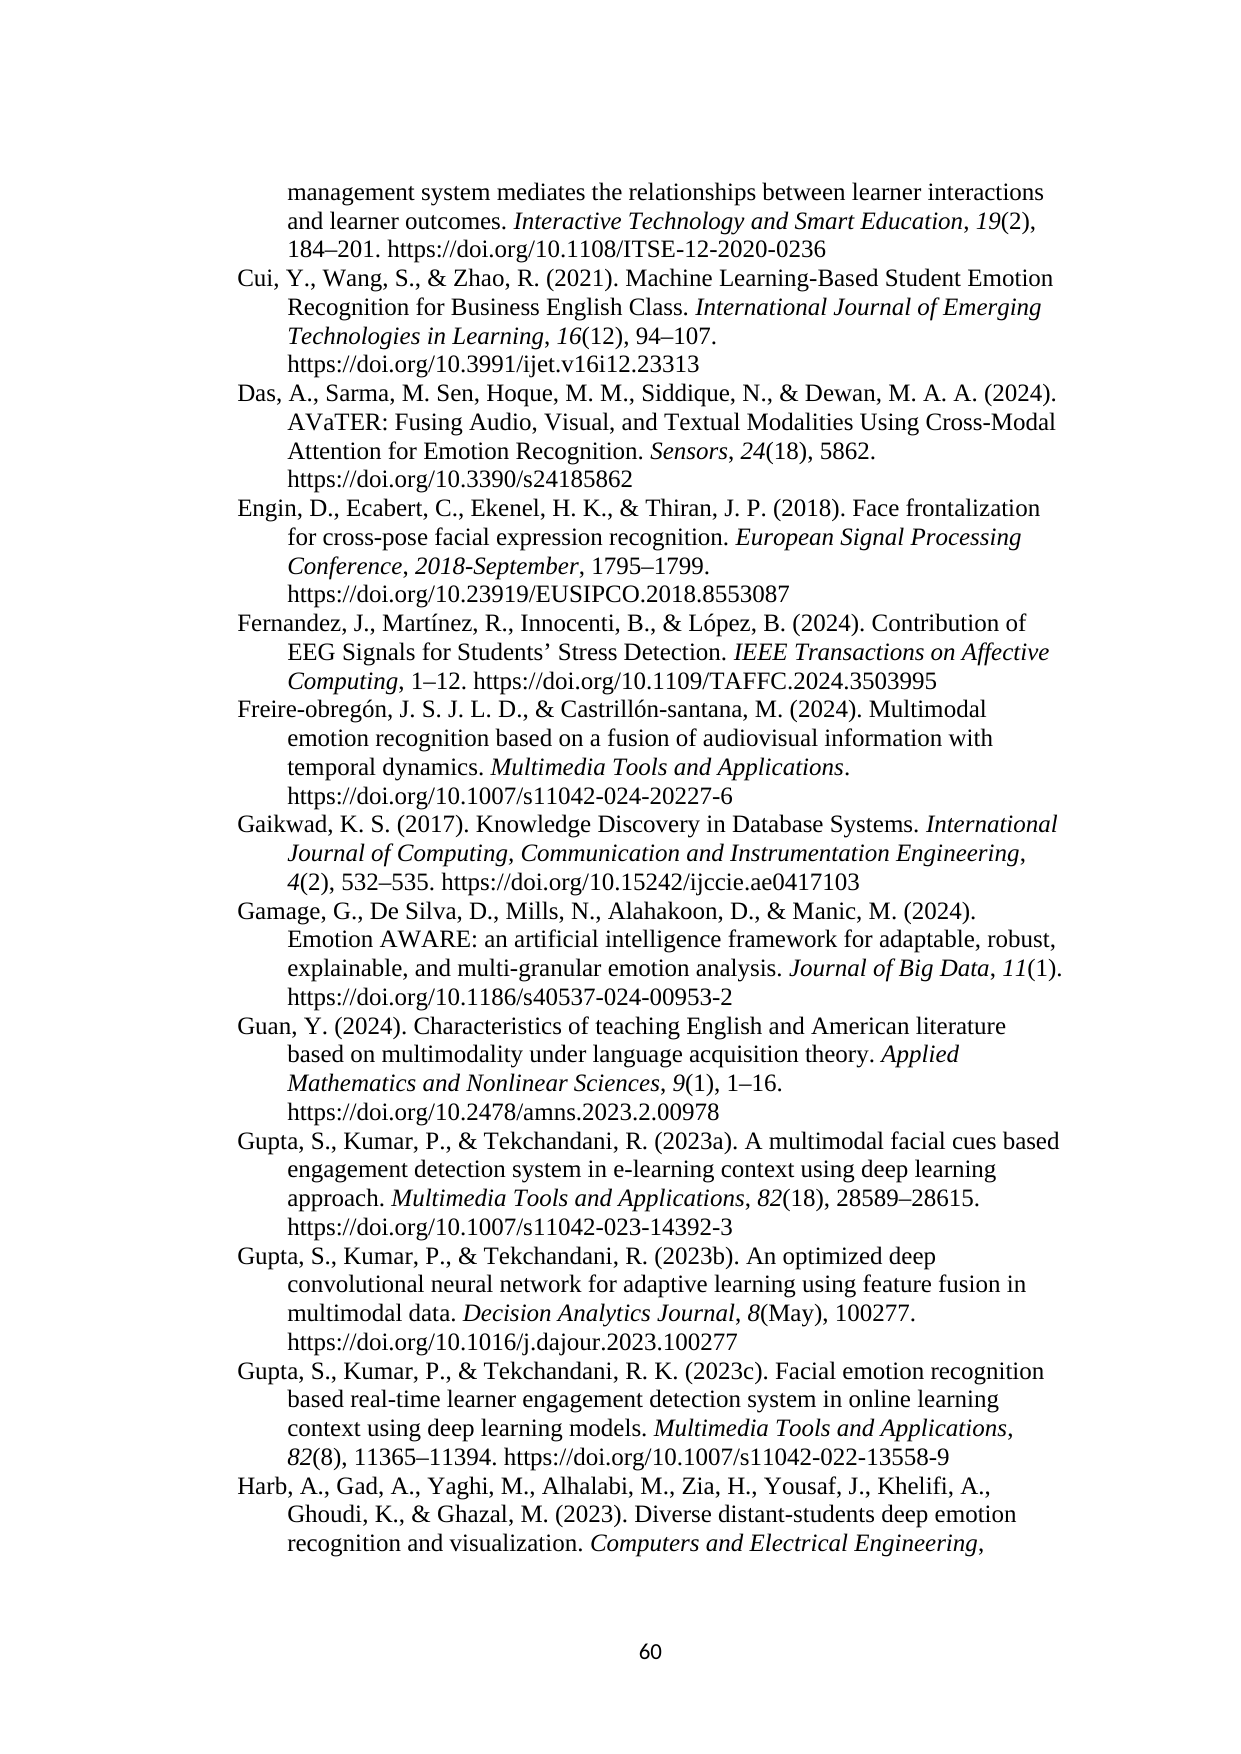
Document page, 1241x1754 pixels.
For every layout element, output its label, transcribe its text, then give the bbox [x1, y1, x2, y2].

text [237, 177, 1063, 263]
text Guan, Y. (2024). Characteristics of teaching English and American literature based on multimodality under language acquisition theory. Applied Mathematics and Nonlinear Sciences, 9(1), 1–16. https://doi.org/10.2478/amns.2023.2.00978 [237, 1011, 1063, 1126]
text Das, A., Sarma, M. Sen, Hoque, M. M., Siddique, N., & Dewan, M. A. A. (2024). AVaTER: Fusing Audio, Visual, and Textual Modalities Using Cross-Modal Attention for Emotion Recognition. Sensors, 24(18), 5862. https://doi.org/10.3390/s24185862 [237, 378, 1063, 493]
text Gamage, G., De Silva, D., Mills, N., Alahakoon, D., & Manic, M. (2024). Emotion AWARE: an artificial intelligence framework for adaptable, robust, explainable, and multi-granular emotion analysis. Journal of Big Data, 11(1). https://doi.org/10.1186/s40537-024-00953-2 [237, 896, 1063, 1011]
text Gaikwad, K. S. (2017). Knowledge Discovery in Database Systems. International Journal of Computing, Communication and Instrumentation Engineering, 4(2), 532–535. https://doi.org/10.15242/ijccie.ae0417103 [237, 809, 1063, 896]
text Cui, Y., Wang, S., & Zhao, R. (2021). Machine Learning-Based Student Emotion Recognition for Business English Class. International Journal of Emerging Technologies in Learning, 16(12), 94–107. https://doi.org/10.3991/ijet.v16i12.23313 [237, 263, 1063, 378]
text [237, 1471, 1063, 1557]
text Freire-obregón, J. S. J. L. D., & Castrillón-santana, M. (2024). Multimodal emotion recognition based on a fusion of audiovisual information with temporal dynamics. Multimedia Tools and Applications. https://doi.org/10.1007/s11042-024-20227-6 [237, 694, 1063, 809]
text Gupta, S., Kumar, P., & Tekchandani, R. K. (2023c). Facial emotion recognition based real-time learner engagement detection system in online learning context using deep learning models. Multimedia Tools and Applications, 82(8), 11365–11394. https://doi.org/10.1007/s11042-022-13558-9 [237, 1356, 1063, 1471]
text Engin, D., Ecabert, C., Ekenel, H. K., & Thiran, J. P. (2018). Face frontalization for cross-pose facial expression recognition. European Signal Processing Conference, 2018-September, 1795–1799. https://doi.org/10.23919/EUSIPCO.2018.8553087 [237, 493, 1063, 608]
text Fernandez, J., Martínez, R., Innocenti, B., & López, B. (2024). Contribution of EEG Signals for Students’ Stress Detection. IEEE Transactions on Affective Computing, 1–12. https://doi.org/10.1109/TAFFC.2024.3503995 [237, 608, 1063, 694]
text Gupta, S., Kumar, P., & Tekchandani, R. (2023a). A multimodal facial cues based engagement detection system in e-learning context using deep learning approach. Multimedia Tools and Applications, 82(18), 28589–28615. https://doi.org/10.1007/s11042-023-14392-3 [237, 1126, 1063, 1241]
text Gupta, S., Kumar, P., & Tekchandani, R. (2023b). An optimized deep convolutional neural network for adaptive learning using feature fusion in multimodal data. Decision Analytics Journal, 8(May), 100277. https://doi.org/10.1016/j.dajour.2023.100277 [237, 1241, 1063, 1356]
